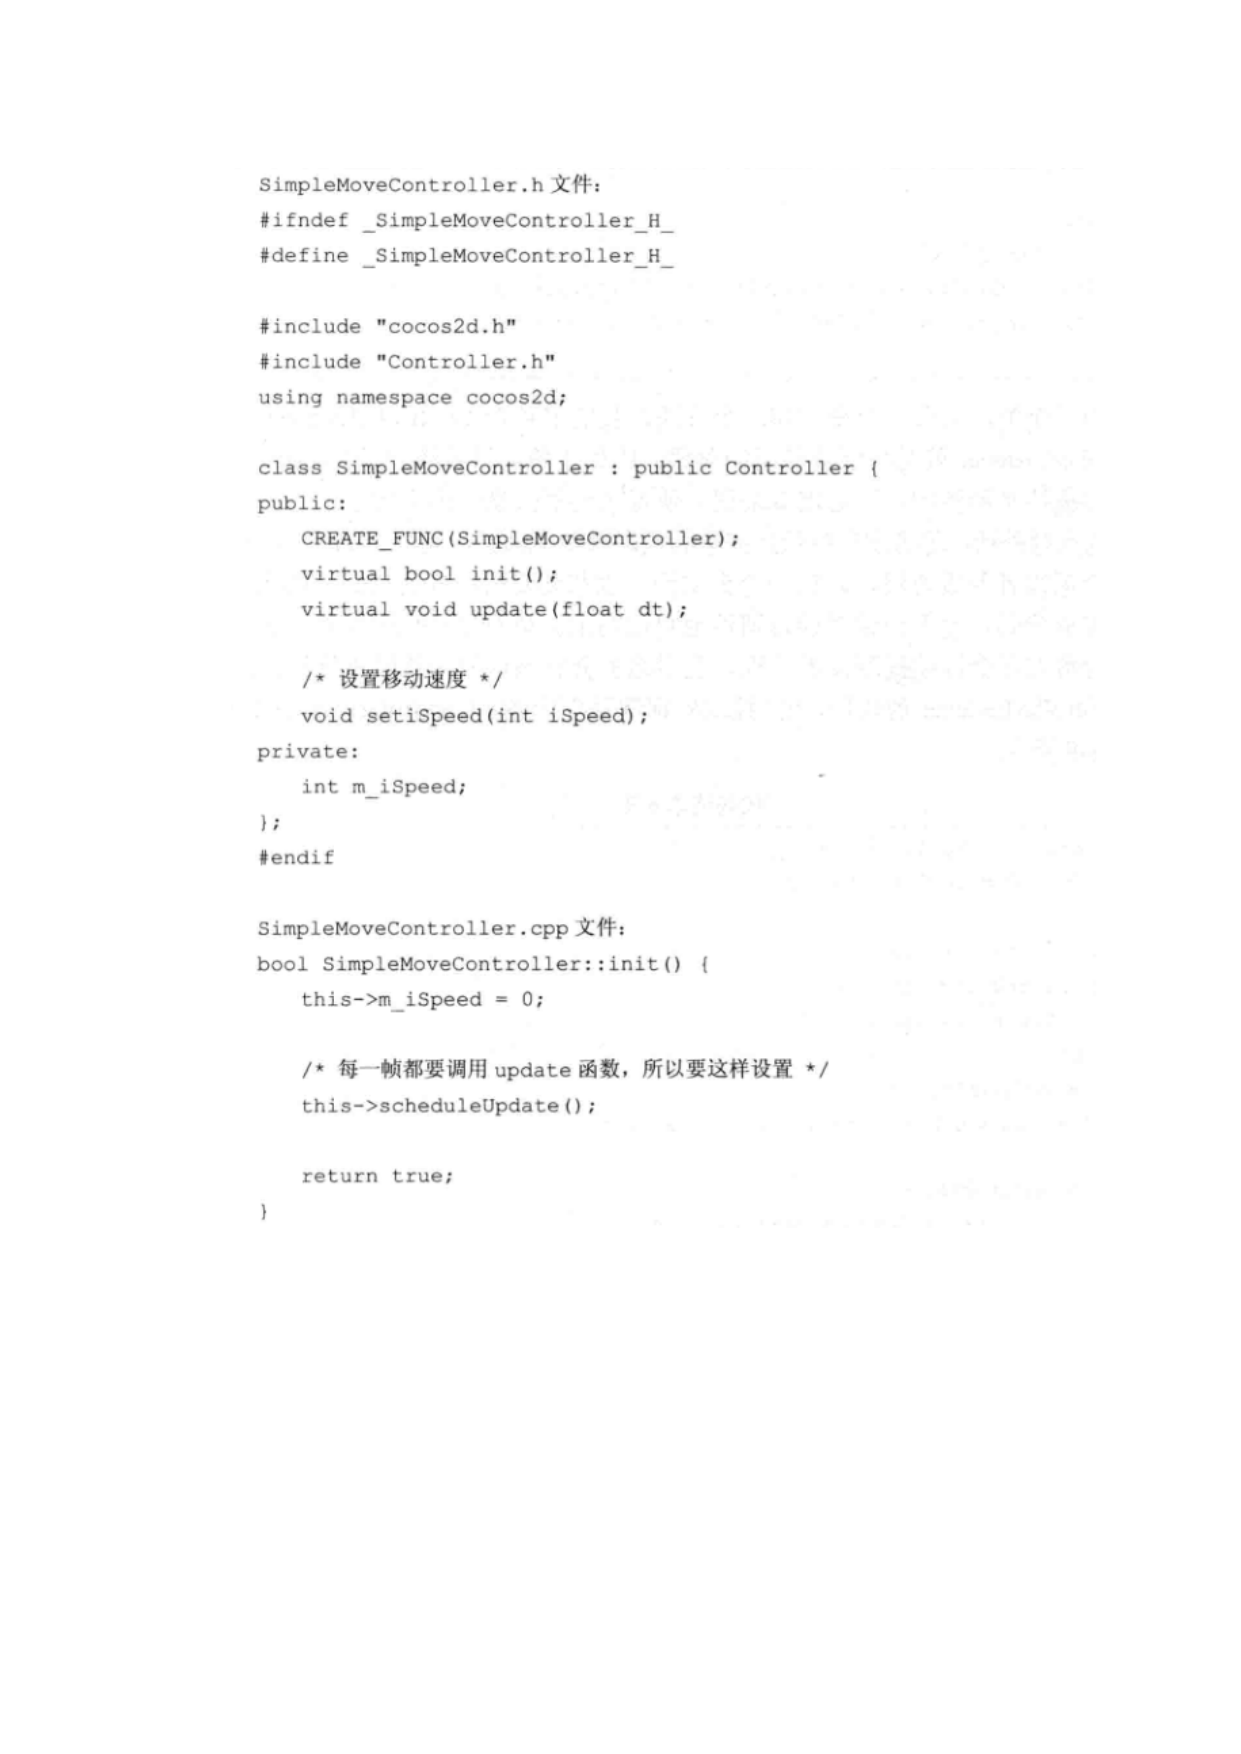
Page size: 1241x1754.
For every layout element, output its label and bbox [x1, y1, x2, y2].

picture [231, 168, 1097, 1228]
